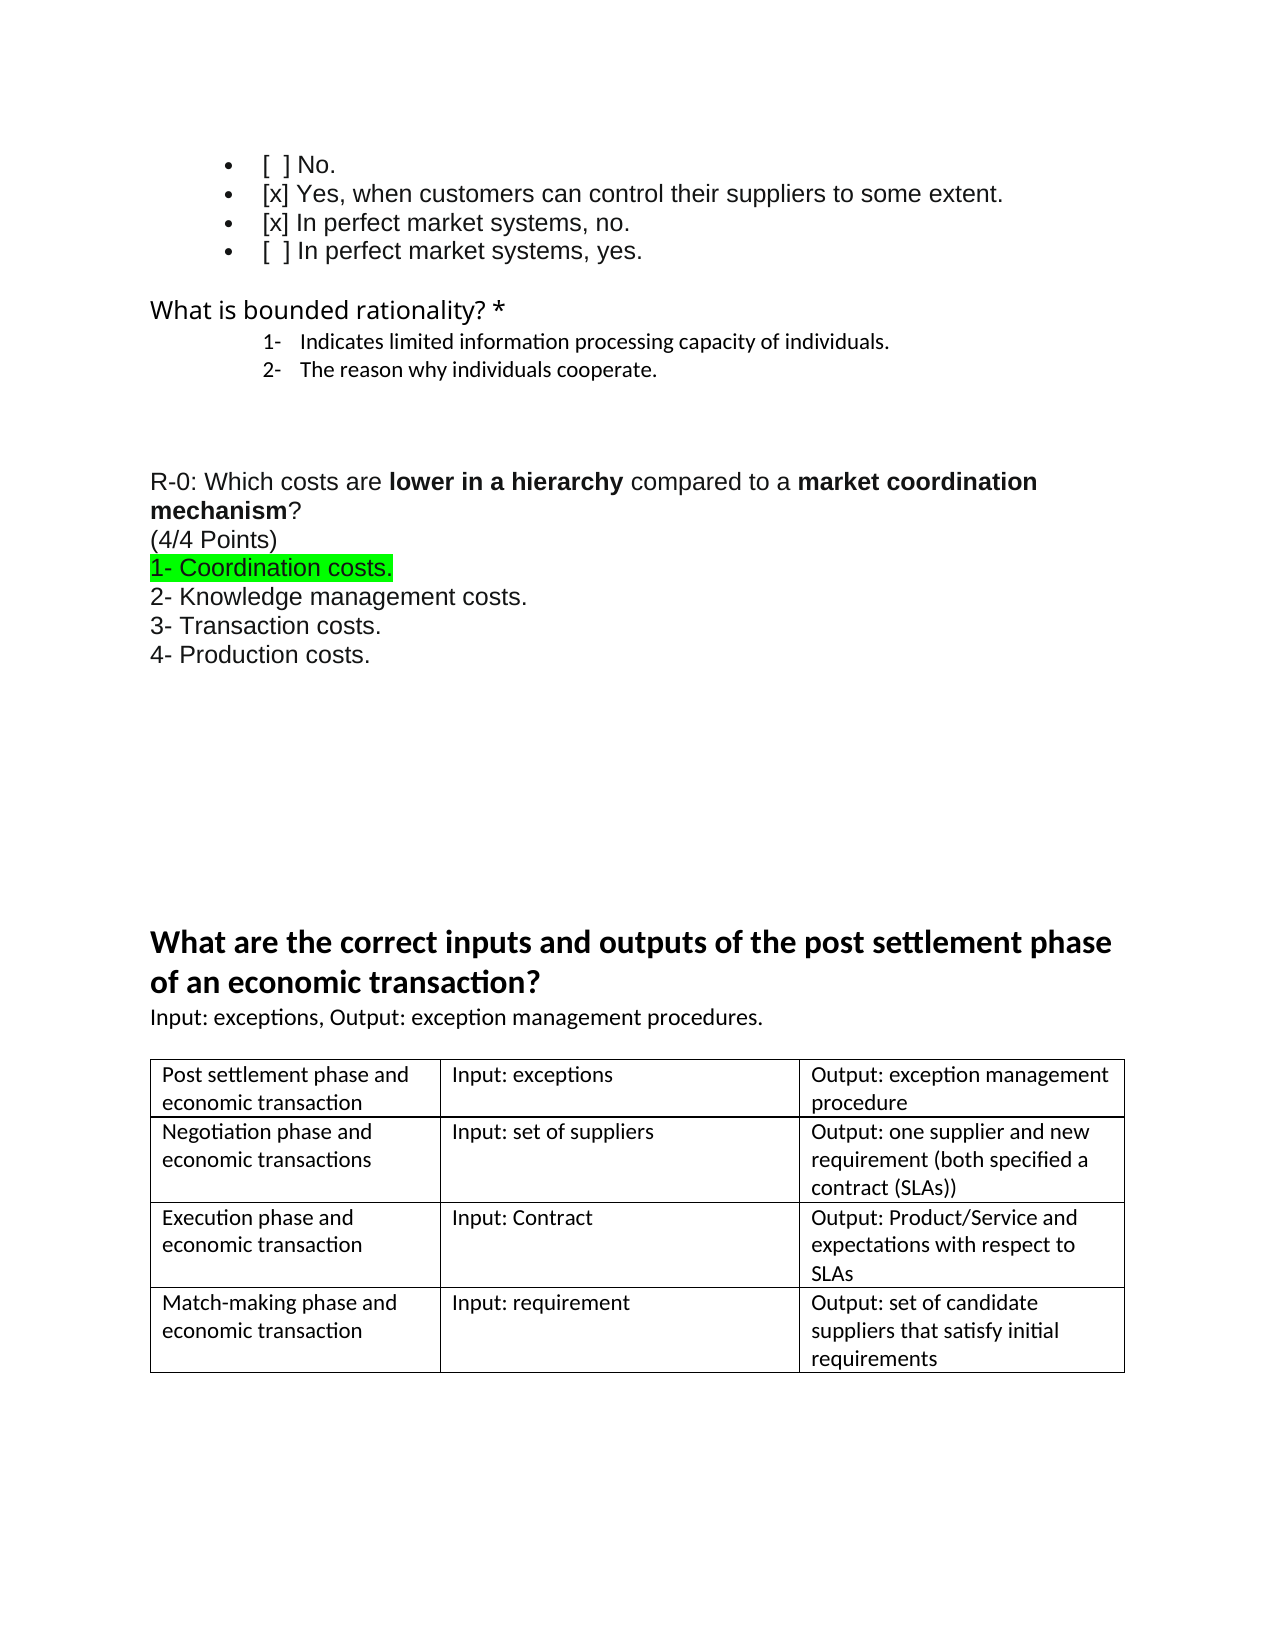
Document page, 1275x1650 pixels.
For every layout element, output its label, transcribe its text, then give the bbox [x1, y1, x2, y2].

list [ ] No. [225, 150, 1125, 179]
table_cell Input: requirement [441, 1288, 799, 1372]
table_header Post settlement phase and economic transaction [151, 1060, 440, 1116]
text What are the correct inputs and outputs of the post settlement phase of an economic transaction? [150, 921, 1125, 1002]
table_cell Input: Contract [441, 1203, 799, 1287]
table_cell Match-making phase and economic transaction [151, 1288, 440, 1372]
list [ ] In perfect market systems, yes. [225, 236, 1125, 265]
table_header Input: exceptions [441, 1060, 799, 1116]
list [x] In perfect market systems, no. [225, 207, 1125, 236]
text What is bounded rationality? * [150, 293, 1125, 327]
list Indicates limited information processing capacity of individuals. [262, 327, 1125, 355]
table_cell Output: set of candidate suppliers that satisfy initial requirements [800, 1288, 1124, 1372]
table_cell Output: one supplier and new requirement (both specified a contract (SLAs)) [800, 1118, 1124, 1202]
table_cell Negotiation phase and economic transactions [151, 1118, 440, 1202]
text Input: exceptions, Output: exception management procedures. [150, 1002, 1125, 1031]
table_cell Input: set of suppliers [441, 1118, 799, 1202]
list [x] Yes, when customers can control their suppliers to some extent. [225, 179, 1125, 207]
table_header Output: exception management procedure [800, 1060, 1124, 1116]
text R-0: Which costs are lower in a hierarchy compared to a market coordination mechanism? (4/4 Points) 1- Coordination costs. 2- Knowledge management costs. 3- Transaction costs. 4- Production costs. [150, 467, 1125, 668]
list The reason why individuals cooperate. [262, 355, 1125, 383]
table_cell Output: Product/Service and expectations with respect to SLAs [800, 1203, 1124, 1287]
table_cell Execution phase and economic transaction [151, 1203, 440, 1287]
